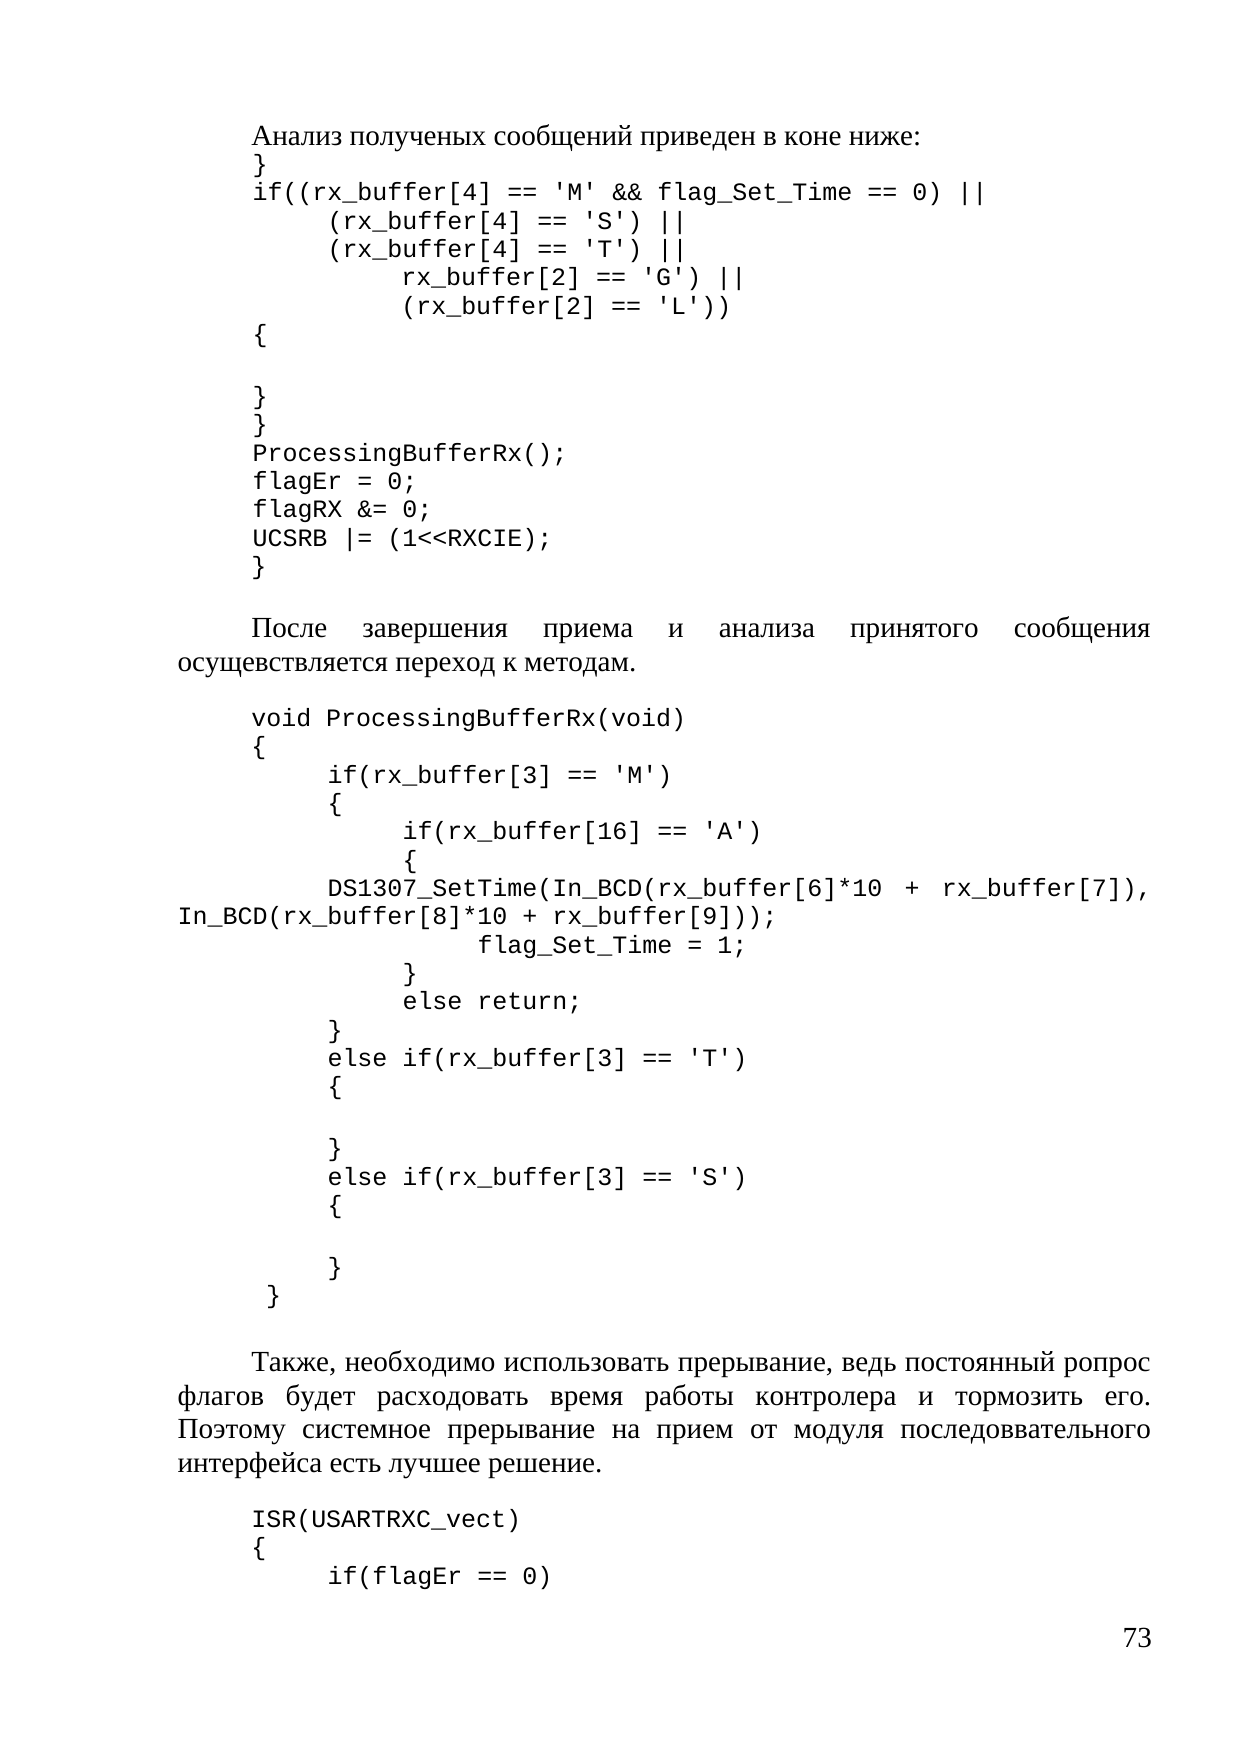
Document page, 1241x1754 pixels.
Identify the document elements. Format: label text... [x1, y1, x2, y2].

text rx_buffer[2] == 'G') || [327, 265, 1152, 293]
text (rx_buffer[2] == 'L')) [327, 293, 1152, 322]
text } [177, 1283, 1152, 1311]
text { [177, 791, 1152, 819]
text ProcessingBufferRx(); [177, 440, 1152, 468]
text { [177, 734, 1152, 762]
text flagEr = 0; [177, 468, 1152, 497]
text flagRX &= 0; [177, 497, 1152, 525]
text (rx_buffer[4] == 'S') || [177, 208, 1152, 237]
text { [177, 1535, 1152, 1563]
text ISR(USARTRXC_vect) [177, 1507, 1152, 1535]
text void ProcessingBufferRx(void) [177, 706, 1152, 734]
text if(flagEr == 0) [177, 1563, 1152, 1592]
text if(rx_buffer[16] == 'A') [177, 819, 1152, 847]
text } [177, 1136, 1152, 1164]
text } [177, 152, 1152, 180]
text else return; [177, 989, 1152, 1017]
text { [177, 1192, 1152, 1221]
text { [177, 1074, 1152, 1102]
text flag_Set_Time = 1; [177, 932, 1152, 961]
text } [177, 553, 1152, 582]
text else if(rx_buffer[3] == 'T') [177, 1046, 1152, 1074]
text else if(rx_buffer[3] == 'S') [177, 1164, 1152, 1192]
text DS1307_SetTime(In_BCD(rx_buffer[6]*10 + rx_buffer[7]), In_BCD(rx_buffer[8]*10 + rx_buffer[9])); [177, 876, 1152, 932]
text { [177, 322, 1152, 350]
text } [177, 383, 1152, 412]
text } [177, 1254, 1152, 1283]
text После завершения приема и анализа принятого сообщения осущевствляется переход к методам. [177, 610, 1152, 677]
text } [177, 412, 1152, 440]
text (rx_buffer[4] == 'T') || [177, 237, 1152, 265]
text if((rx_buffer[4] == 'M' && flag_Set_Time == 0) || [177, 180, 1152, 208]
text } [177, 961, 1152, 989]
text Также, необходимо использовать прерывание, ведь постоянный ропрос флагов будет расходовать время работы контролера и тормозить его. Поэтому системное прерывание на прием от модуля последоввательного интерфейса есть лучшее решение. [177, 1344, 1152, 1478]
text UCSRB |= (1<<RXCIE); [177, 525, 1152, 553]
text { [177, 847, 1152, 876]
text } [177, 1017, 1152, 1046]
text Анализ полученых сообщений приведен в коне ниже: [177, 118, 1152, 152]
text if(rx_buffer[3] == 'M') [177, 762, 1152, 791]
